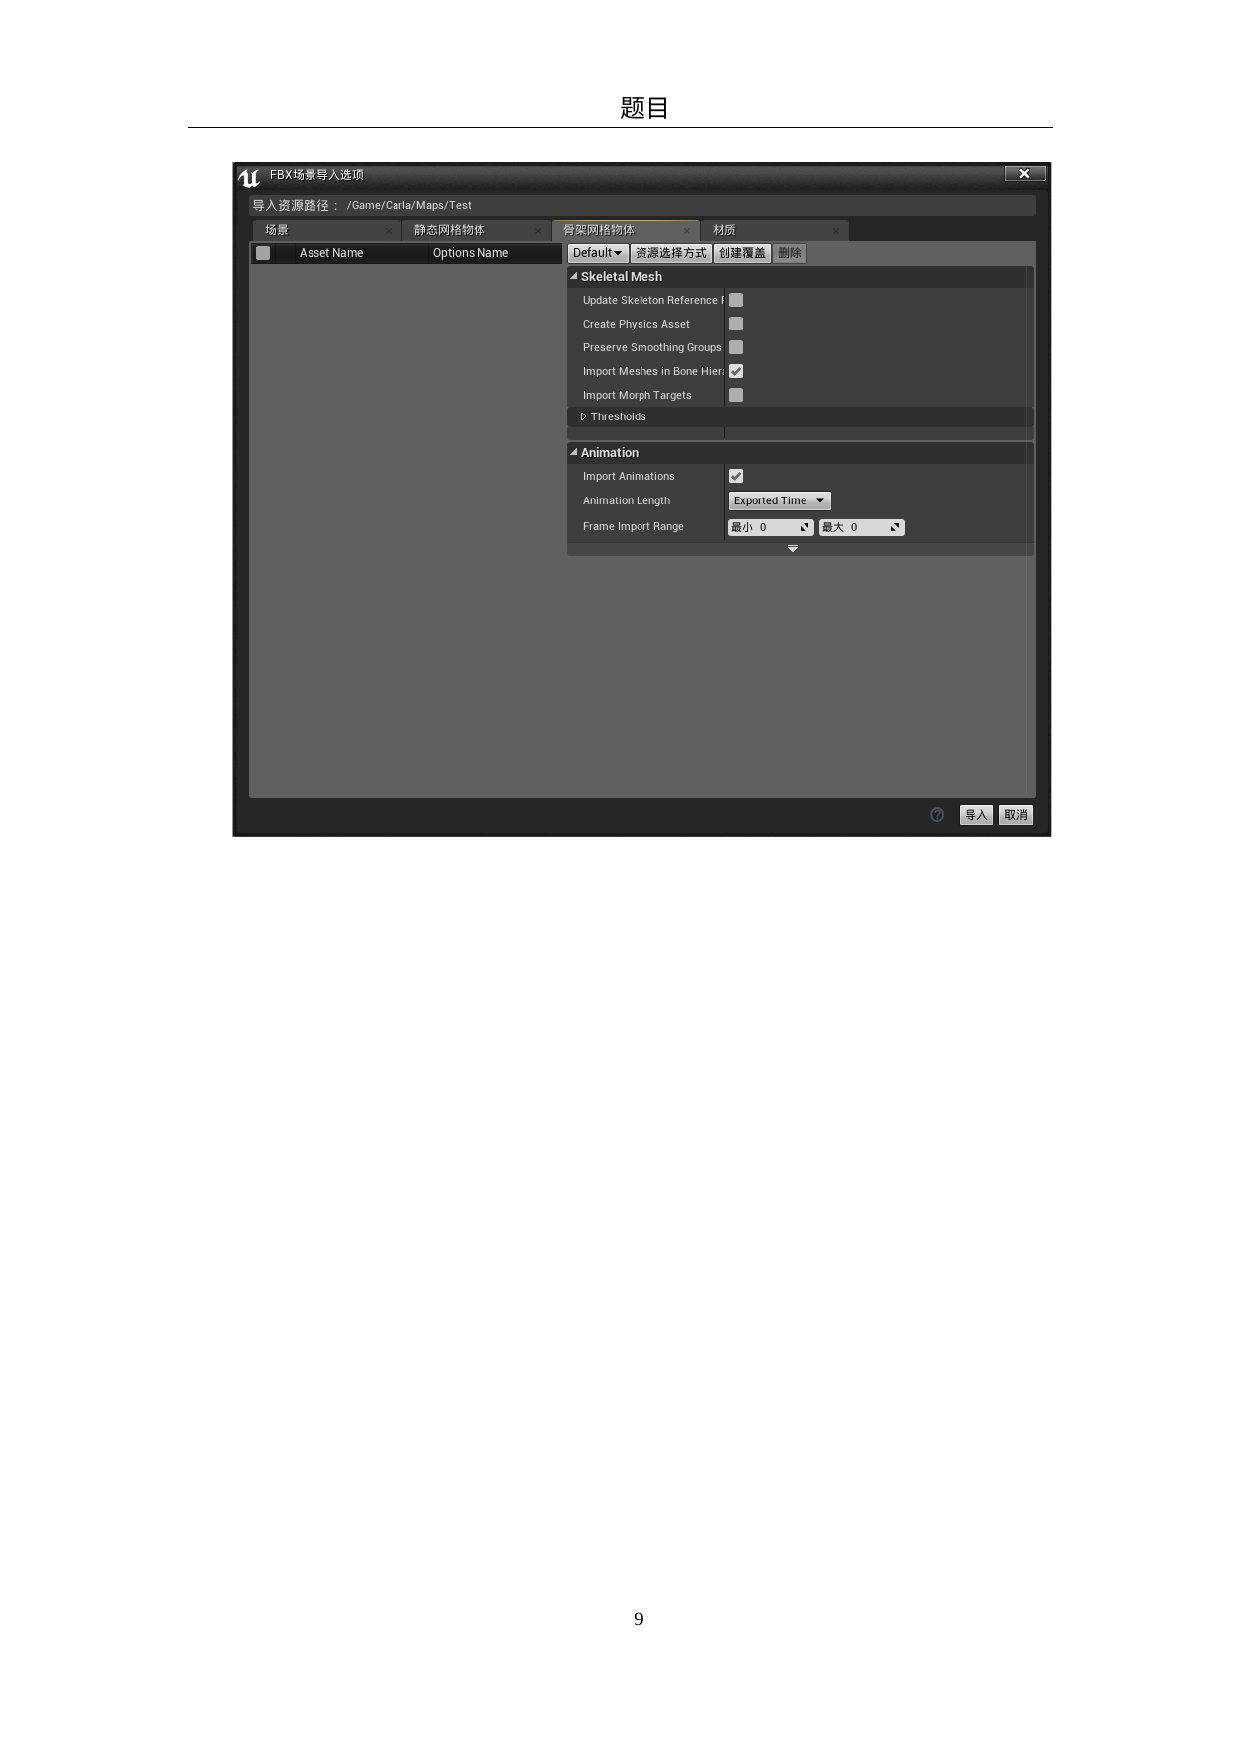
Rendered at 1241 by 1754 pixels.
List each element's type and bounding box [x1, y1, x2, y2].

picture [232, 162, 1052, 837]
